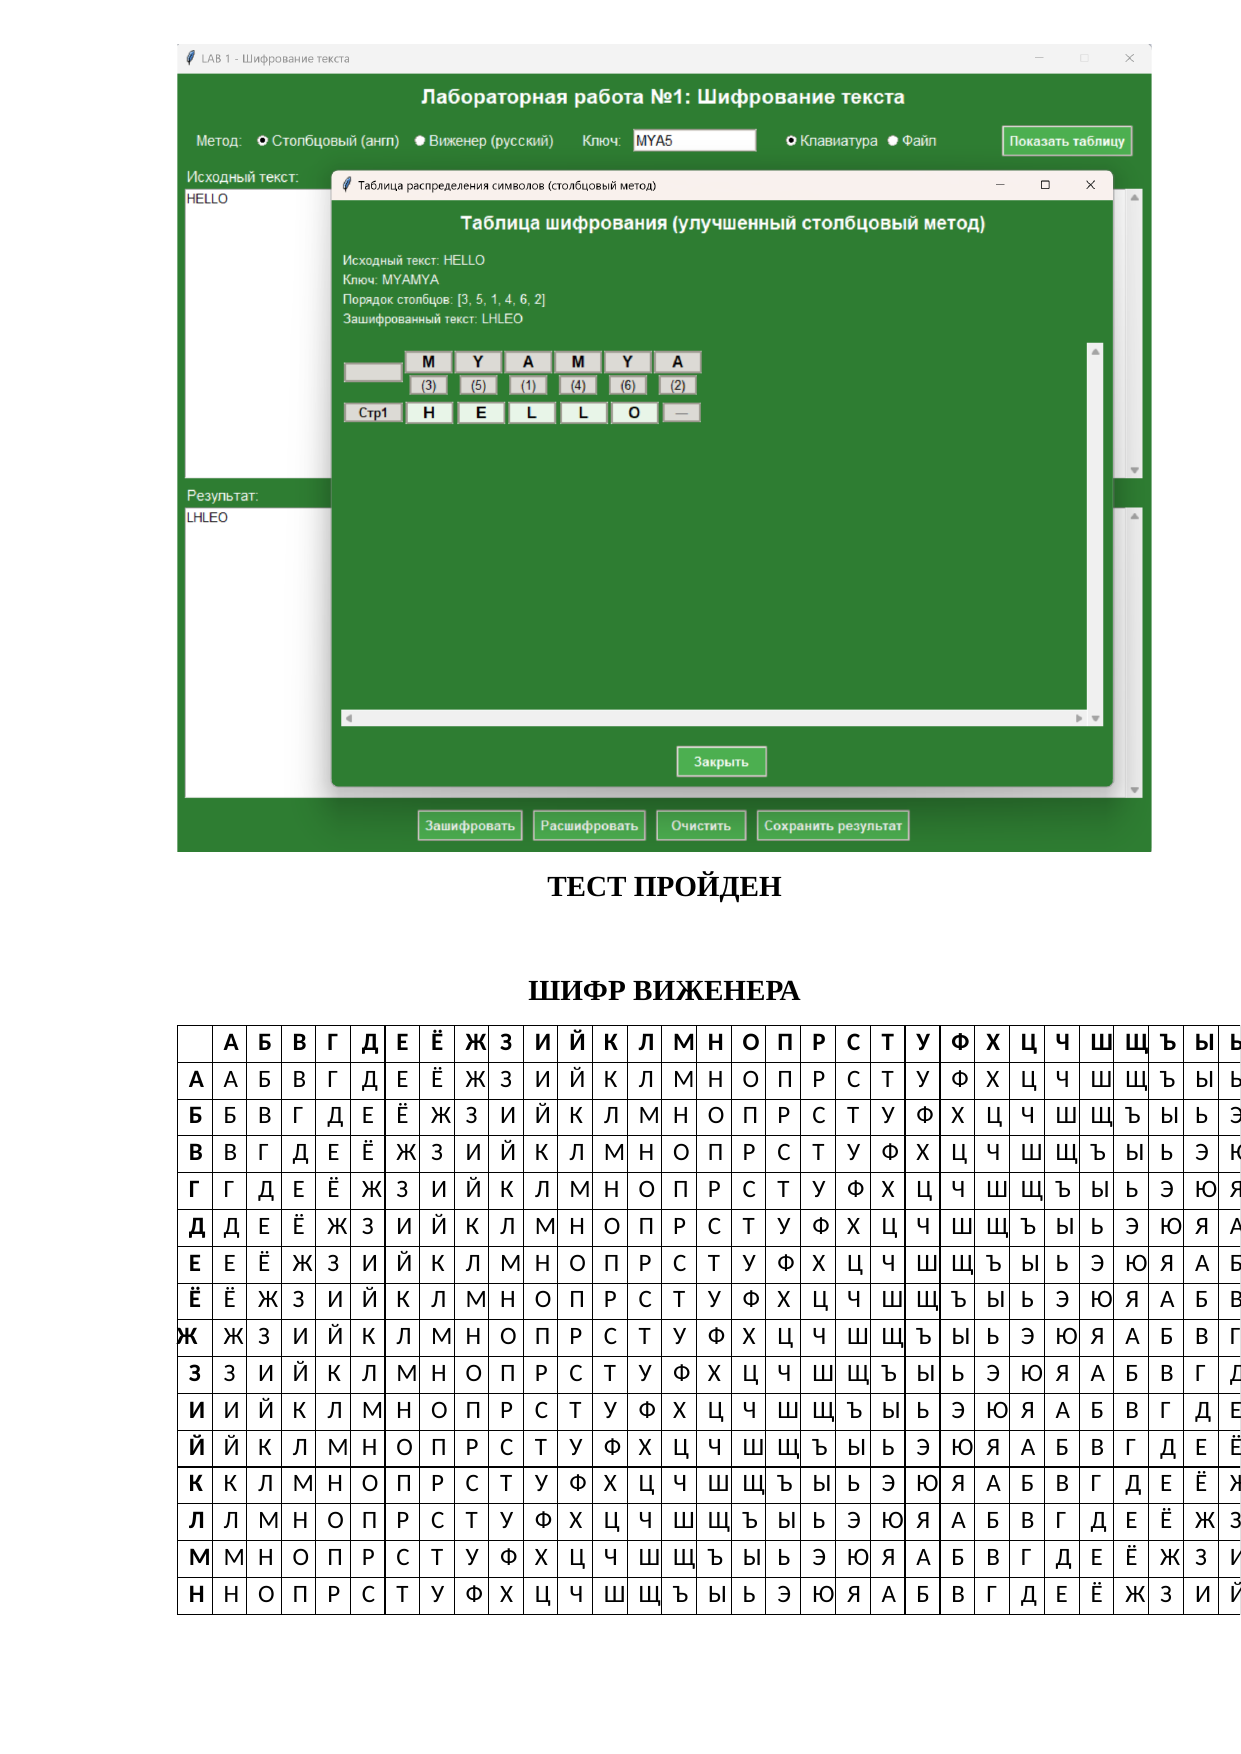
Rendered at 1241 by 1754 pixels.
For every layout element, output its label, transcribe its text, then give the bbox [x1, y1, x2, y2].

table_cell О [662, 1136, 696, 1172]
table_cell Ч [941, 1173, 974, 1209]
table_cell Щ [801, 1394, 835, 1429]
table_cell Х [628, 1431, 661, 1466]
table_cell Ь [941, 1357, 974, 1393]
table_header Б [247, 1026, 281, 1062]
table_cell Ш [628, 1541, 661, 1577]
table_header К [593, 1026, 627, 1062]
table_cell Я [1080, 1320, 1113, 1356]
table_cell Л [628, 1063, 661, 1099]
table_cell Й [558, 1063, 592, 1099]
table_cell Ь [766, 1541, 800, 1577]
table_cell Я [1184, 1210, 1218, 1246]
table_cell Щ [766, 1431, 800, 1466]
table_cell С [697, 1210, 731, 1246]
table_cell Х [732, 1320, 765, 1356]
table_cell А [178, 1063, 212, 1099]
table_cell Щ [836, 1357, 870, 1393]
table_cell Л [386, 1320, 419, 1356]
table_cell Ю [836, 1541, 870, 1577]
table_cell Х [697, 1357, 731, 1393]
table_cell Р [455, 1431, 488, 1466]
table_cell Ь [801, 1504, 835, 1540]
table_cell Ф [558, 1468, 592, 1503]
table_cell О [558, 1247, 592, 1282]
table_cell О [732, 1063, 765, 1099]
table_cell Ц [662, 1431, 696, 1466]
table_cell Г [316, 1063, 350, 1099]
table_cell Т [628, 1320, 661, 1356]
table_header М [662, 1026, 696, 1062]
table_cell И [351, 1247, 384, 1282]
table_cell О [247, 1578, 281, 1613]
table_cell П [351, 1504, 384, 1540]
table_header Н [697, 1026, 731, 1062]
table_cell Ъ [801, 1431, 835, 1466]
table_cell Н [420, 1357, 454, 1393]
table_cell Т [386, 1578, 419, 1613]
table_cell Е [1080, 1541, 1113, 1577]
table_cell Я [1219, 1173, 1240, 1209]
table_cell К [455, 1210, 488, 1246]
table_cell А [1149, 1284, 1183, 1319]
table_cell Й [282, 1357, 315, 1393]
table_cell Н [628, 1136, 661, 1172]
table_cell М [282, 1468, 315, 1503]
table_cell Ь [1045, 1247, 1079, 1282]
table_cell У [871, 1100, 904, 1135]
table_header [178, 1026, 212, 1062]
table_cell Ю [1114, 1247, 1148, 1282]
table_cell С [628, 1284, 661, 1319]
table_cell М [558, 1173, 592, 1209]
table_cell Б [1080, 1394, 1113, 1429]
table_cell Ш [801, 1357, 835, 1393]
table_cell С [766, 1136, 800, 1172]
table_cell Ь [1010, 1284, 1044, 1319]
table_cell Й [524, 1100, 557, 1135]
table_cell Г [975, 1578, 1009, 1613]
table_cell Х [593, 1468, 627, 1503]
table_cell Ф [766, 1247, 800, 1282]
table_header Ь [1219, 1026, 1240, 1062]
table_cell Щ [906, 1284, 939, 1319]
table_cell Г [247, 1136, 281, 1172]
table_cell П [455, 1394, 488, 1429]
table_cell Д [213, 1210, 246, 1246]
table_cell М [593, 1136, 627, 1172]
table_cell Р [593, 1284, 627, 1319]
table_cell Ы [766, 1504, 800, 1540]
table_cell Е [213, 1247, 246, 1282]
table_cell С [455, 1468, 488, 1503]
table_cell Ж [455, 1063, 488, 1099]
table_cell Б [1114, 1357, 1148, 1393]
table_header И [524, 1026, 557, 1062]
table_cell Д [316, 1100, 350, 1135]
table_cell И [282, 1320, 315, 1356]
table_cell А [1010, 1431, 1044, 1466]
table_cell Е [1114, 1504, 1148, 1540]
table_cell Д [282, 1136, 315, 1172]
table_cell Й [1219, 1578, 1240, 1613]
table_cell О [593, 1210, 627, 1246]
table_cell Ы [1184, 1063, 1218, 1099]
table_cell Д [351, 1063, 384, 1099]
table_cell У [558, 1431, 592, 1466]
table_cell Е [1219, 1394, 1240, 1429]
table_cell Р [558, 1320, 592, 1356]
table_cell Ъ [766, 1468, 800, 1503]
table_cell Д [1010, 1578, 1044, 1613]
table_cell В [941, 1578, 974, 1613]
table_cell Т [766, 1173, 800, 1209]
table_cell Ч [628, 1504, 661, 1540]
table_cell Ы [975, 1284, 1009, 1319]
table_cell Й [316, 1320, 350, 1356]
table_cell Ч [732, 1394, 765, 1429]
table_cell Ы [1149, 1100, 1183, 1135]
table_header П [766, 1026, 800, 1062]
table_cell Б [975, 1504, 1009, 1540]
table_cell М [316, 1431, 350, 1466]
table_cell Н [213, 1578, 246, 1613]
table_cell Ы [941, 1320, 974, 1356]
table_cell Ё [178, 1284, 212, 1319]
table_cell Д [1184, 1394, 1218, 1429]
table_cell Х [558, 1504, 592, 1540]
table_cell П [282, 1578, 315, 1613]
table_header Х [975, 1026, 1009, 1062]
table_cell Б [1010, 1468, 1044, 1503]
table_cell А [1045, 1394, 1079, 1429]
table_cell Ы [1045, 1210, 1079, 1246]
table_cell М [386, 1357, 419, 1393]
table_cell Г [1149, 1394, 1183, 1429]
table_cell В [178, 1136, 212, 1172]
table_cell Ш [871, 1284, 904, 1319]
table_cell В [1149, 1357, 1183, 1393]
table_cell Э [766, 1578, 800, 1613]
table_cell Б [906, 1578, 939, 1613]
table_cell О [628, 1173, 661, 1209]
table_cell Б [1184, 1284, 1218, 1319]
table_cell М [489, 1247, 523, 1282]
table_cell Б [247, 1063, 281, 1099]
table_cell И [1184, 1578, 1218, 1613]
table_cell С [386, 1541, 419, 1577]
table_cell Щ [732, 1468, 765, 1503]
table_cell Г [1045, 1504, 1079, 1540]
table_cell Ы [697, 1578, 731, 1613]
table_cell С [662, 1247, 696, 1282]
table_cell Л [455, 1247, 488, 1282]
table_cell Х [836, 1210, 870, 1246]
table_header Ф [941, 1026, 974, 1062]
table_cell Щ [697, 1504, 731, 1540]
table_cell Ж [420, 1100, 454, 1135]
table_cell Ф [871, 1136, 904, 1172]
table_cell Я [975, 1431, 1009, 1466]
table_cell Ч [697, 1431, 731, 1466]
table_cell Щ [628, 1578, 661, 1613]
table_cell Х [662, 1394, 696, 1429]
table_cell П [766, 1063, 800, 1099]
table_cell К [524, 1136, 557, 1172]
table_cell Ь [1114, 1173, 1148, 1209]
table_cell Ж [247, 1284, 281, 1319]
table_cell З [1149, 1578, 1183, 1613]
table_cell Е [1045, 1578, 1079, 1613]
table_cell Р [662, 1210, 696, 1246]
table_cell Л [213, 1504, 246, 1540]
table_cell И [247, 1357, 281, 1393]
table_cell Ю [975, 1394, 1009, 1429]
table_cell Щ [1045, 1136, 1079, 1172]
table_cell К [558, 1100, 592, 1135]
table_cell Ъ [836, 1394, 870, 1429]
table_cell Ш [836, 1320, 870, 1356]
table_cell Е [178, 1247, 212, 1282]
table_cell Н [282, 1504, 315, 1540]
table_cell Л [316, 1394, 350, 1429]
table_cell Д [1114, 1468, 1148, 1503]
table_cell Ц [628, 1468, 661, 1503]
table_cell Ц [697, 1394, 731, 1429]
table_header Т [871, 1026, 904, 1062]
table_cell Р [351, 1541, 384, 1577]
table_cell Н [593, 1173, 627, 1209]
table_cell Ы [1080, 1173, 1113, 1209]
table_cell Т [732, 1210, 765, 1246]
table_header Й [558, 1026, 592, 1062]
table_cell Ш [593, 1578, 627, 1613]
table_cell У [455, 1541, 488, 1577]
table_cell С [420, 1504, 454, 1540]
table_cell В [975, 1541, 1009, 1577]
picture [177, 44, 1152, 852]
table_cell Н [558, 1210, 592, 1246]
table_cell Г [1080, 1468, 1113, 1503]
table_cell К [247, 1431, 281, 1466]
table_cell Ы [1010, 1247, 1044, 1282]
table_cell Ж [351, 1173, 384, 1209]
table_cell П [386, 1468, 419, 1503]
table_cell Б [941, 1541, 974, 1577]
table_cell У [593, 1394, 627, 1429]
table_cell Н [455, 1320, 488, 1356]
table_cell З [351, 1210, 384, 1246]
table_cell У [662, 1320, 696, 1356]
table_cell Э [801, 1541, 835, 1577]
table_cell Ж [178, 1320, 212, 1356]
table_cell Р [386, 1504, 419, 1540]
table_cell Ф [941, 1063, 974, 1099]
table_cell Ь [906, 1394, 939, 1429]
table_cell Ж [386, 1136, 419, 1172]
table_cell В [1114, 1394, 1148, 1429]
table_cell З [213, 1357, 246, 1393]
table_cell М [420, 1320, 454, 1356]
table_cell Т [593, 1357, 627, 1393]
table_cell М [213, 1541, 246, 1577]
table_header С [836, 1026, 870, 1062]
table_cell Ъ [1010, 1210, 1044, 1246]
table_cell Ч [766, 1357, 800, 1393]
table_cell П [593, 1247, 627, 1282]
table_cell Н [489, 1284, 523, 1319]
table_cell Ш [732, 1431, 765, 1466]
table_cell А [871, 1578, 904, 1613]
table_cell Х [975, 1063, 1009, 1099]
table_cell Ъ [975, 1247, 1009, 1282]
table_cell Г [178, 1173, 212, 1209]
table_cell Ю [1010, 1357, 1044, 1393]
table_cell Я [906, 1504, 939, 1540]
table_cell А [213, 1063, 246, 1099]
table_cell В [247, 1100, 281, 1135]
table_cell Э [1114, 1210, 1148, 1246]
table_cell И [420, 1173, 454, 1209]
table_header Л [628, 1026, 661, 1062]
table_cell Г [213, 1173, 246, 1209]
table_cell Ё [213, 1284, 246, 1319]
table_cell Ш [975, 1173, 1009, 1209]
table_cell К [316, 1357, 350, 1393]
table_cell С [801, 1100, 835, 1135]
table_header Д [351, 1026, 384, 1062]
table_cell Х [801, 1247, 835, 1282]
table_cell Ф [455, 1578, 488, 1613]
table_cell Д [247, 1173, 281, 1209]
table_cell Ц [732, 1357, 765, 1393]
table_cell Ё [1149, 1504, 1183, 1540]
table_header В [282, 1026, 315, 1062]
table_cell Ы [836, 1431, 870, 1466]
table_cell Х [871, 1173, 904, 1209]
table_cell К [213, 1468, 246, 1503]
table_cell Г [1219, 1320, 1240, 1356]
table_cell Ж [1149, 1541, 1183, 1577]
table_cell Ъ [871, 1357, 904, 1393]
table_cell Ф [628, 1394, 661, 1429]
table_cell Ф [524, 1504, 557, 1540]
table_cell О [386, 1431, 419, 1466]
table_cell Э [1184, 1136, 1218, 1172]
table_cell Ё [316, 1173, 350, 1209]
table_cell У [906, 1063, 939, 1099]
table_cell В [1010, 1504, 1044, 1540]
table_cell Э [975, 1357, 1009, 1393]
table_cell А [975, 1468, 1009, 1503]
table_header Ъ [1149, 1026, 1183, 1062]
table_cell З [1184, 1541, 1218, 1577]
table_cell Э [871, 1468, 904, 1503]
table_cell Й [489, 1136, 523, 1172]
table_cell П [662, 1173, 696, 1209]
table_cell Ь [1184, 1100, 1218, 1135]
table_cell Ш [662, 1504, 696, 1540]
table_header Ч [1045, 1026, 1079, 1062]
table_cell Ш [1080, 1063, 1113, 1099]
table_cell Ф [836, 1173, 870, 1209]
table_cell Ф [593, 1431, 627, 1466]
table_cell Т [558, 1394, 592, 1429]
table_cell М [524, 1210, 557, 1246]
table_cell Ж [282, 1247, 315, 1282]
table_header О [732, 1026, 765, 1062]
table_cell Ю [1080, 1284, 1113, 1319]
table_cell Т [455, 1504, 488, 1540]
table_cell Л [282, 1431, 315, 1466]
table_cell Ч [662, 1468, 696, 1503]
table_cell Ч [975, 1136, 1009, 1172]
table_cell Ю [1149, 1210, 1183, 1246]
table_cell Ь [1149, 1136, 1183, 1172]
table_cell Ц [801, 1284, 835, 1319]
table_cell Щ [871, 1320, 904, 1356]
table_cell Л [558, 1136, 592, 1172]
table_cell Х [524, 1541, 557, 1577]
table_cell Л [247, 1468, 281, 1503]
table_cell Ь [1080, 1210, 1113, 1246]
text ШИФР ВИЖЕНЕРА [177, 973, 1152, 1007]
table_cell Д [1080, 1504, 1113, 1540]
table_cell Ь [871, 1431, 904, 1466]
table_cell П [732, 1100, 765, 1135]
table_cell Ш [766, 1394, 800, 1429]
table_cell Р [420, 1468, 454, 1503]
table_header З [489, 1026, 523, 1062]
table_cell С [558, 1357, 592, 1393]
table_cell П [697, 1136, 731, 1172]
table_cell И [178, 1394, 212, 1429]
table_cell Н [524, 1247, 557, 1282]
table_cell Я [1045, 1357, 1079, 1393]
table_cell Н [386, 1394, 419, 1429]
table_cell Ы [871, 1394, 904, 1429]
table_cell К [489, 1173, 523, 1209]
table_header Щ [1114, 1026, 1148, 1062]
table_cell Д [1045, 1541, 1079, 1577]
table_header Ж [455, 1026, 488, 1062]
table_cell У [489, 1504, 523, 1540]
table_cell Л [593, 1100, 627, 1135]
table_cell Д [1149, 1431, 1183, 1466]
table_cell Е [351, 1100, 384, 1135]
table_cell И [386, 1210, 419, 1246]
table_cell Щ [941, 1247, 974, 1282]
table_cell Л [351, 1357, 384, 1393]
table_cell З [178, 1357, 212, 1393]
table_cell Ы [1114, 1136, 1148, 1172]
table_cell Э [1080, 1247, 1113, 1282]
table_cell Ф [906, 1100, 939, 1135]
table_cell З [489, 1063, 523, 1099]
table_cell К [282, 1394, 315, 1429]
table_cell Ж [1114, 1578, 1148, 1613]
table_cell Э [1045, 1284, 1079, 1319]
table_cell Э [1010, 1320, 1044, 1356]
table_cell Е [1184, 1431, 1218, 1466]
table_cell Ц [593, 1504, 627, 1540]
table_cell К [386, 1284, 419, 1319]
table_cell М [662, 1063, 696, 1099]
table_cell У [766, 1210, 800, 1246]
table_cell Щ [1080, 1100, 1113, 1135]
table_cell И [524, 1063, 557, 1099]
table_cell Н [316, 1468, 350, 1503]
table_cell М [455, 1284, 488, 1319]
table_cell О [455, 1357, 488, 1393]
table_cell О [420, 1394, 454, 1429]
table_cell Ц [975, 1100, 1009, 1135]
table_cell Р [766, 1100, 800, 1135]
table_cell Ш [1010, 1136, 1044, 1172]
table_cell Ъ [697, 1541, 731, 1577]
table_cell Я [1149, 1247, 1183, 1282]
table_cell Р [489, 1394, 523, 1429]
table_cell Р [628, 1247, 661, 1282]
table_cell Л [524, 1173, 557, 1209]
table_cell З [455, 1100, 488, 1135]
table_cell Я [1114, 1284, 1148, 1319]
table_cell З [420, 1136, 454, 1172]
table_cell Е [282, 1173, 315, 1209]
table_cell К [420, 1247, 454, 1282]
table_cell Ъ [906, 1320, 939, 1356]
table_cell Т [489, 1468, 523, 1503]
table_cell Ц [1010, 1063, 1044, 1099]
table_cell Д [178, 1210, 212, 1246]
table_cell А [1114, 1320, 1148, 1356]
table_cell Й [455, 1173, 488, 1209]
table_cell Я [871, 1541, 904, 1577]
table_cell Т [836, 1100, 870, 1135]
table_cell А [906, 1541, 939, 1577]
table_cell У [836, 1136, 870, 1172]
table_cell Т [662, 1284, 696, 1319]
table_cell Э [1219, 1100, 1240, 1135]
table_cell Й [420, 1210, 454, 1246]
table_cell Ш [906, 1247, 939, 1282]
table_cell К [593, 1063, 627, 1099]
table_cell Ч [593, 1541, 627, 1577]
table_cell М [628, 1100, 661, 1135]
table_cell Ч [1010, 1100, 1044, 1135]
table_cell Ж [316, 1210, 350, 1246]
table_cell Ё [1184, 1468, 1218, 1503]
table_cell Р [732, 1136, 765, 1172]
table_cell Ю [941, 1431, 974, 1466]
table_cell Ъ [941, 1284, 974, 1319]
table_cell Ь [732, 1578, 765, 1613]
table_cell Й [178, 1431, 212, 1466]
table_cell В [1219, 1284, 1240, 1319]
table_cell Н [351, 1431, 384, 1466]
table_cell Б [1045, 1431, 1079, 1466]
table_cell Ч [871, 1247, 904, 1282]
table_cell У [732, 1247, 765, 1282]
table_cell Ц [941, 1136, 974, 1172]
table_cell У [628, 1357, 661, 1393]
table_cell Ь [836, 1468, 870, 1503]
table_cell Е [386, 1063, 419, 1099]
table_cell Я [941, 1468, 974, 1503]
table_cell Ъ [1045, 1173, 1079, 1209]
table_cell Ц [836, 1247, 870, 1282]
table_cell Х [941, 1100, 974, 1135]
table_cell С [351, 1578, 384, 1613]
table_cell Ф [489, 1541, 523, 1577]
table_cell Й [213, 1431, 246, 1466]
table_cell Щ [1114, 1063, 1148, 1099]
table_cell Т [420, 1541, 454, 1577]
table_cell Б [1149, 1320, 1183, 1356]
table_cell Т [524, 1431, 557, 1466]
table_cell Ё [351, 1136, 384, 1172]
table_cell О [316, 1504, 350, 1540]
table_cell И [1219, 1541, 1240, 1577]
table_cell У [801, 1173, 835, 1209]
table_cell Ц [906, 1173, 939, 1209]
table_cell Ь [975, 1320, 1009, 1356]
table_cell Ж [1219, 1468, 1240, 1503]
table_cell М [178, 1541, 212, 1577]
table_cell Г [1184, 1357, 1218, 1393]
table_cell К [178, 1468, 212, 1503]
table_cell В [1045, 1468, 1079, 1503]
table_cell Ч [801, 1320, 835, 1356]
table_cell Э [836, 1504, 870, 1540]
table_cell Э [941, 1394, 974, 1429]
table_cell Ё [1080, 1578, 1113, 1613]
table_header Ё [420, 1026, 454, 1062]
table_header Р [801, 1026, 835, 1062]
table_cell Ю [871, 1504, 904, 1540]
table_cell З [282, 1284, 315, 1319]
table_cell Ж [1184, 1504, 1218, 1540]
table_cell Т [871, 1063, 904, 1099]
table_cell О [351, 1468, 384, 1503]
table_cell М [247, 1504, 281, 1540]
table_cell П [558, 1284, 592, 1319]
table_cell Г [1010, 1541, 1044, 1577]
table_cell Е [316, 1136, 350, 1172]
table_cell Ю [1219, 1136, 1240, 1172]
table_cell В [213, 1136, 246, 1172]
table_cell С [732, 1173, 765, 1209]
table_cell Р [697, 1173, 731, 1209]
table_cell В [1080, 1431, 1113, 1466]
table_cell Ю [906, 1468, 939, 1503]
table_cell А [1184, 1247, 1218, 1282]
table_cell Б [178, 1100, 212, 1135]
table_cell Ц [766, 1320, 800, 1356]
table_cell Ы [732, 1541, 765, 1577]
table_cell Е [247, 1210, 281, 1246]
table_cell Д [1219, 1357, 1240, 1393]
table_cell Э [906, 1431, 939, 1466]
table_cell Л [178, 1504, 212, 1540]
table_cell Ъ [1114, 1100, 1148, 1135]
table_cell Ы [801, 1468, 835, 1503]
table_cell Н [662, 1100, 696, 1135]
table_cell М [351, 1394, 384, 1429]
table_cell И [213, 1394, 246, 1429]
table_cell О [697, 1100, 731, 1135]
table_cell Е [1149, 1468, 1183, 1503]
table_cell Ь [1219, 1063, 1240, 1099]
table_cell Ё [1219, 1431, 1240, 1466]
table_cell А [1080, 1357, 1113, 1393]
table_cell Р [801, 1063, 835, 1099]
table_cell Ч [558, 1578, 592, 1613]
table_cell В [282, 1063, 315, 1099]
table_cell Ё [420, 1063, 454, 1099]
table_header Е [386, 1026, 419, 1062]
table_cell Ъ [1080, 1136, 1113, 1172]
table_cell Й [247, 1394, 281, 1429]
table_cell Ш [697, 1468, 731, 1503]
table_cell Ъ [662, 1578, 696, 1613]
table_cell Ф [801, 1210, 835, 1246]
table_cell Ё [282, 1210, 315, 1246]
table_cell Ъ [732, 1504, 765, 1540]
table_cell Э [1149, 1173, 1183, 1209]
table_cell П [316, 1541, 350, 1577]
table_cell Н [247, 1541, 281, 1577]
table_cell Ц [871, 1210, 904, 1246]
table_cell Л [420, 1284, 454, 1319]
table_cell Я [836, 1578, 870, 1613]
table_cell Н [697, 1063, 731, 1099]
table_cell С [836, 1063, 870, 1099]
table_cell Ч [906, 1210, 939, 1246]
table_cell Л [489, 1210, 523, 1246]
table_cell С [524, 1394, 557, 1429]
table_cell Р [524, 1357, 557, 1393]
table_cell Ц [524, 1578, 557, 1613]
table_cell А [1219, 1210, 1240, 1246]
table_cell Ю [801, 1578, 835, 1613]
table_cell Ч [836, 1284, 870, 1319]
table_cell Ё [386, 1100, 419, 1135]
table_header У [906, 1026, 939, 1062]
table_cell У [697, 1284, 731, 1319]
table_header Ш [1080, 1026, 1113, 1062]
table_cell Б [1219, 1247, 1240, 1282]
table_cell И [316, 1284, 350, 1319]
table_cell И [455, 1136, 488, 1172]
table_cell Т [801, 1136, 835, 1172]
table_cell Г [282, 1100, 315, 1135]
table_cell С [489, 1431, 523, 1466]
table_cell Ф [697, 1320, 731, 1356]
table_cell С [593, 1320, 627, 1356]
table_cell У [524, 1468, 557, 1503]
table_cell У [420, 1578, 454, 1613]
table_cell Х [489, 1578, 523, 1613]
table_cell Ю [1045, 1320, 1079, 1356]
table_cell П [420, 1431, 454, 1466]
table_cell Щ [1010, 1173, 1044, 1209]
table_cell А [941, 1504, 974, 1540]
text ТЕСТ ПРОЙДЕН [177, 869, 1152, 903]
table_cell Ё [1114, 1541, 1148, 1577]
table_cell Ы [906, 1357, 939, 1393]
table_cell Щ [662, 1541, 696, 1577]
table_cell З [1219, 1504, 1240, 1540]
table_cell Ж [213, 1320, 246, 1356]
table_cell Ю [1184, 1173, 1218, 1209]
table_cell Ф [662, 1357, 696, 1393]
table_header Ы [1184, 1026, 1218, 1062]
table_cell О [489, 1320, 523, 1356]
table_cell Ч [1045, 1063, 1079, 1099]
table_header Ц [1010, 1026, 1044, 1062]
table_cell Б [213, 1100, 246, 1135]
table_cell Ц [558, 1541, 592, 1577]
table_cell П [524, 1320, 557, 1356]
table_cell Й [386, 1247, 419, 1282]
table_cell Я [1010, 1394, 1044, 1429]
table_cell Ф [732, 1284, 765, 1319]
table_cell П [628, 1210, 661, 1246]
table_cell И [489, 1100, 523, 1135]
table_header Г [316, 1026, 350, 1062]
table_cell Ё [247, 1247, 281, 1282]
table_cell Щ [975, 1210, 1009, 1246]
table_cell Ш [1045, 1100, 1079, 1135]
table_cell Р [316, 1578, 350, 1613]
table_cell З [386, 1173, 419, 1209]
table_cell В [1184, 1320, 1218, 1356]
table_cell Ъ [1149, 1063, 1183, 1099]
table_cell З [247, 1320, 281, 1356]
table_cell Х [766, 1284, 800, 1319]
table_cell К [351, 1320, 384, 1356]
table_cell Г [1114, 1431, 1148, 1466]
table_cell П [489, 1357, 523, 1393]
table_cell Х [906, 1136, 939, 1172]
table_cell Т [697, 1247, 731, 1282]
table_cell О [282, 1541, 315, 1577]
table_cell Ш [941, 1210, 974, 1246]
table_cell Н [178, 1578, 212, 1613]
table_cell О [524, 1284, 557, 1319]
table_cell З [316, 1247, 350, 1282]
table_cell Й [351, 1284, 384, 1319]
table_header А [213, 1026, 246, 1062]
